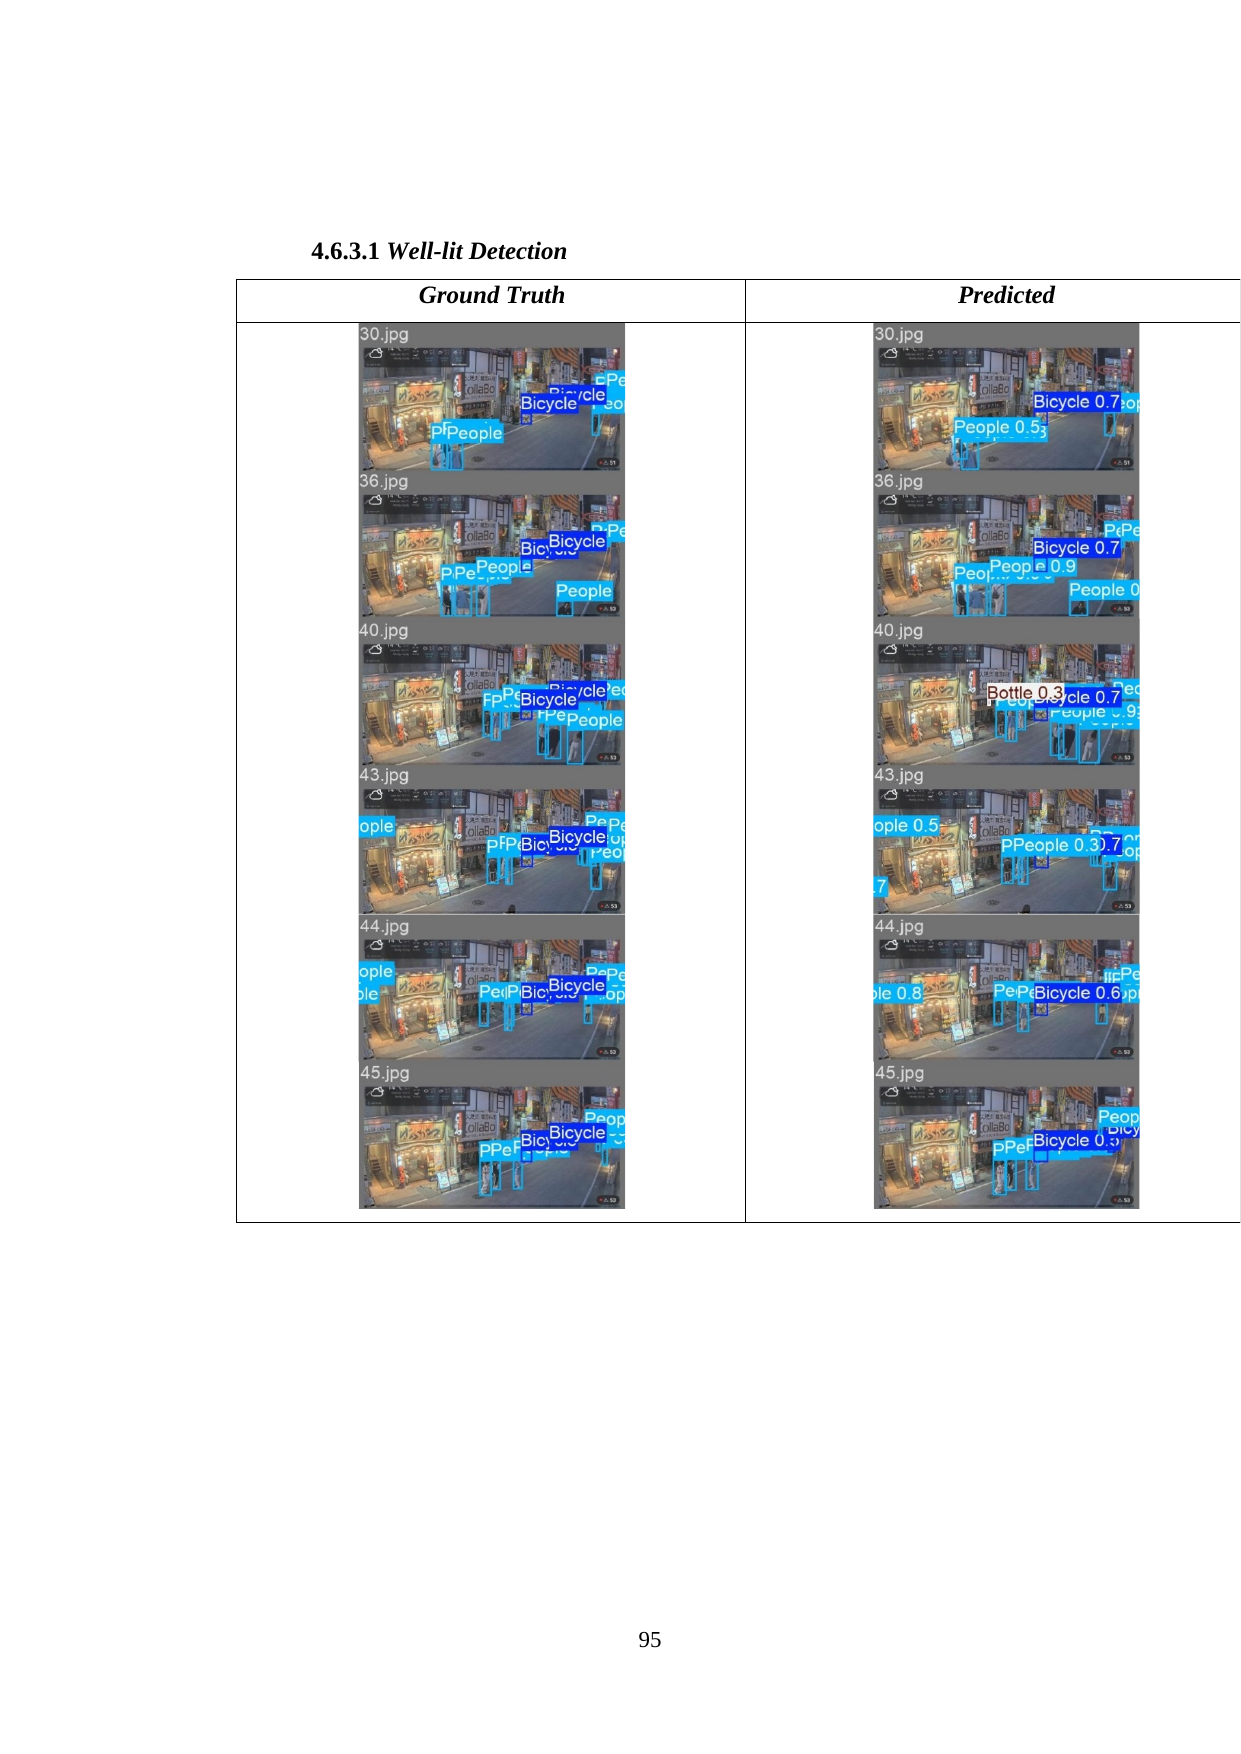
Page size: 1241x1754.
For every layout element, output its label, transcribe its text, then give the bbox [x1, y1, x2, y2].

table_header Predicted [746, 280, 1240, 322]
picture [615, 1140, 626, 1144]
picture [873, 323, 1140, 1209]
table_cell [237, 323, 745, 1222]
table_cell [746, 323, 1240, 1222]
picture [358, 323, 626, 1209]
table_header Ground Truth [237, 280, 745, 322]
text 4.6.3.1 Well-lit Detection [311, 236, 1063, 265]
